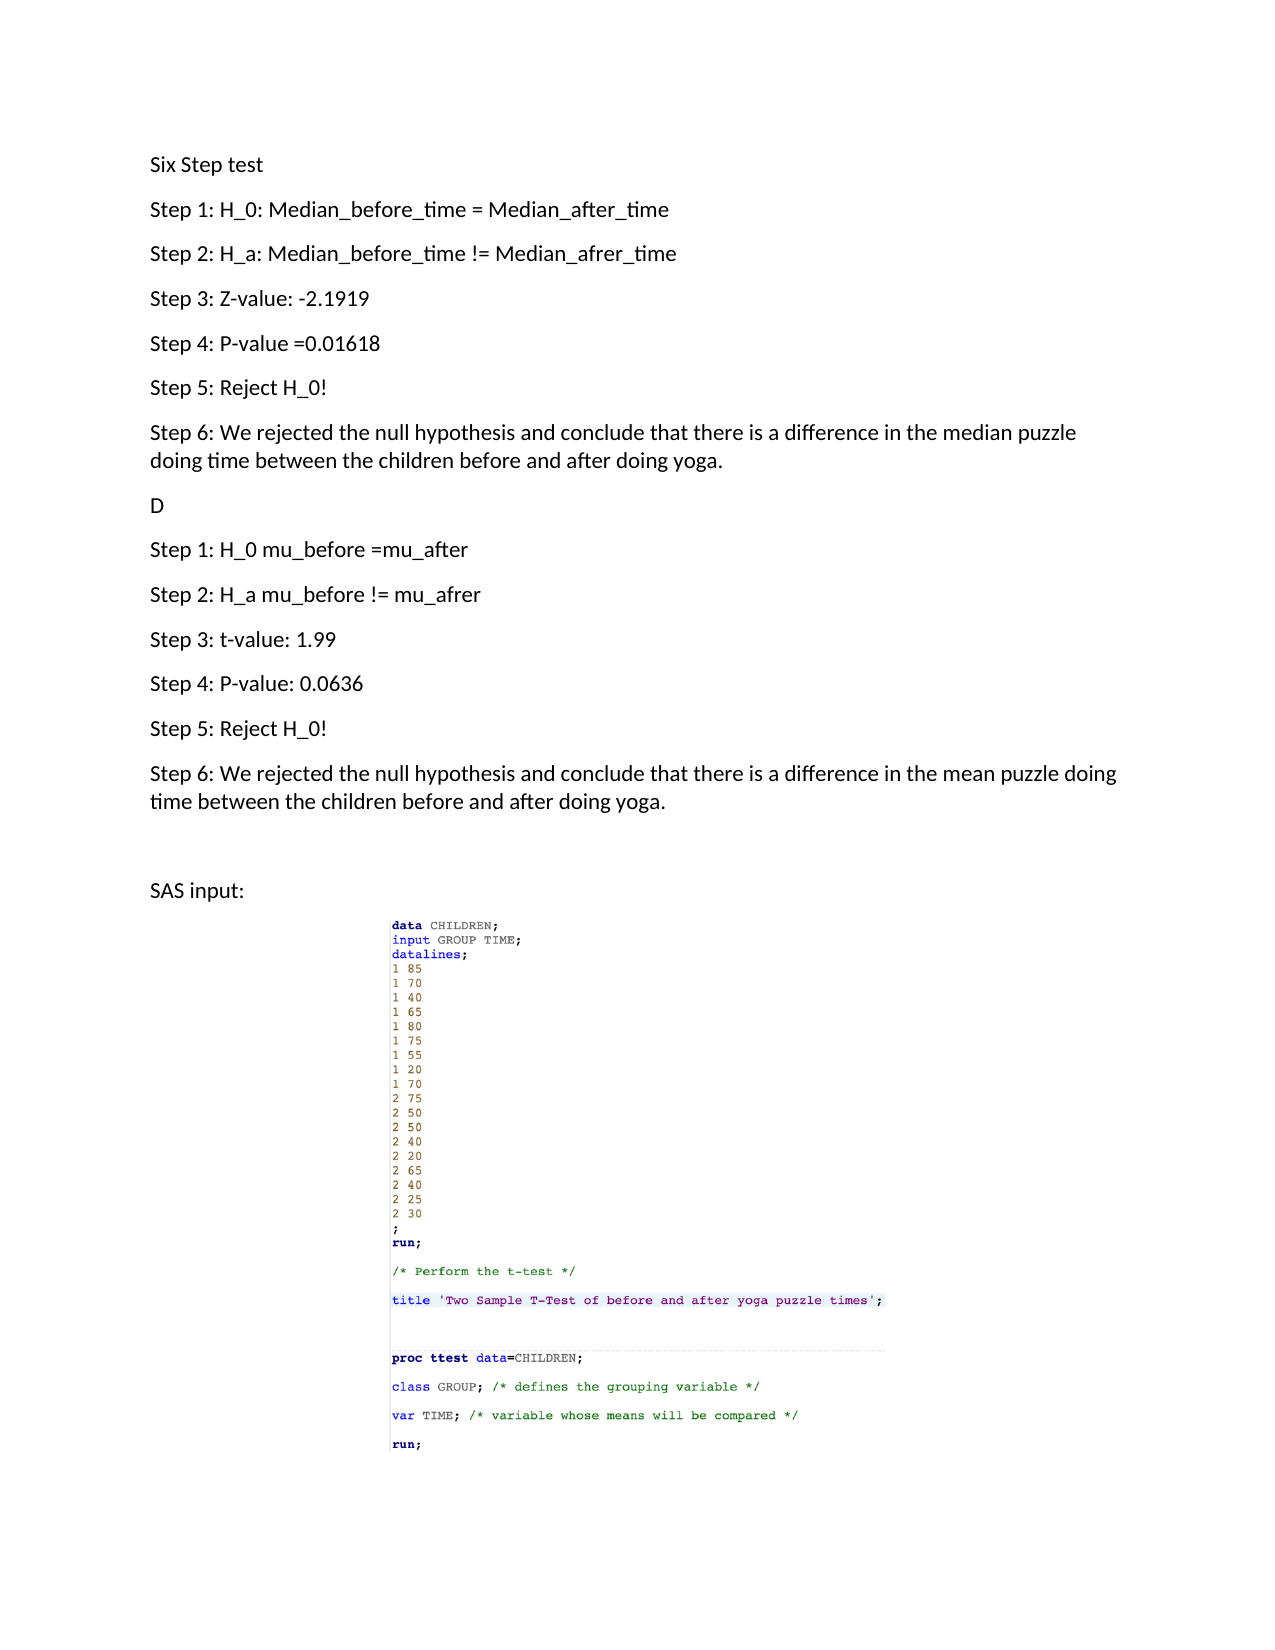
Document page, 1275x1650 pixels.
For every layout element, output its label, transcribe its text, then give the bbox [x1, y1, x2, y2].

text Six Step test [150, 150, 1125, 178]
text D [150, 491, 1125, 519]
text Step 6: We rejected the null hypothesis and conclude that there is a difference in the mean puzzle doing time between the children before and after doing yoga. [150, 759, 1125, 815]
text Step 4: P-value =0.01618 [150, 329, 1125, 357]
text Step 2: H_a mu_before != mu_afrer [150, 580, 1125, 608]
text Step 1: H_0: Median_before_time = Median_after_time [150, 195, 1125, 223]
text SAS input: [150, 876, 1125, 904]
picture [389, 921, 886, 1452]
text Step 5: Reject H_0! [150, 714, 1125, 742]
text Step 6: We rejected the null hypothesis and conclude that there is a difference in the median puzzle doing time between the children before and after doing yoga. [150, 418, 1125, 474]
text Step 4: P-value: 0.0636 [150, 669, 1125, 698]
text Step 2: H_a: Median_before_time != Median_afrer_time [150, 239, 1125, 267]
text Step 5: Reject H_0! [150, 373, 1125, 401]
text Step 3: t-value: 1.99 [150, 625, 1125, 653]
text Step 3: Z-value: -2.1919 [150, 284, 1125, 312]
text Step 1: H_0 mu_before =mu_after [150, 536, 1125, 563]
